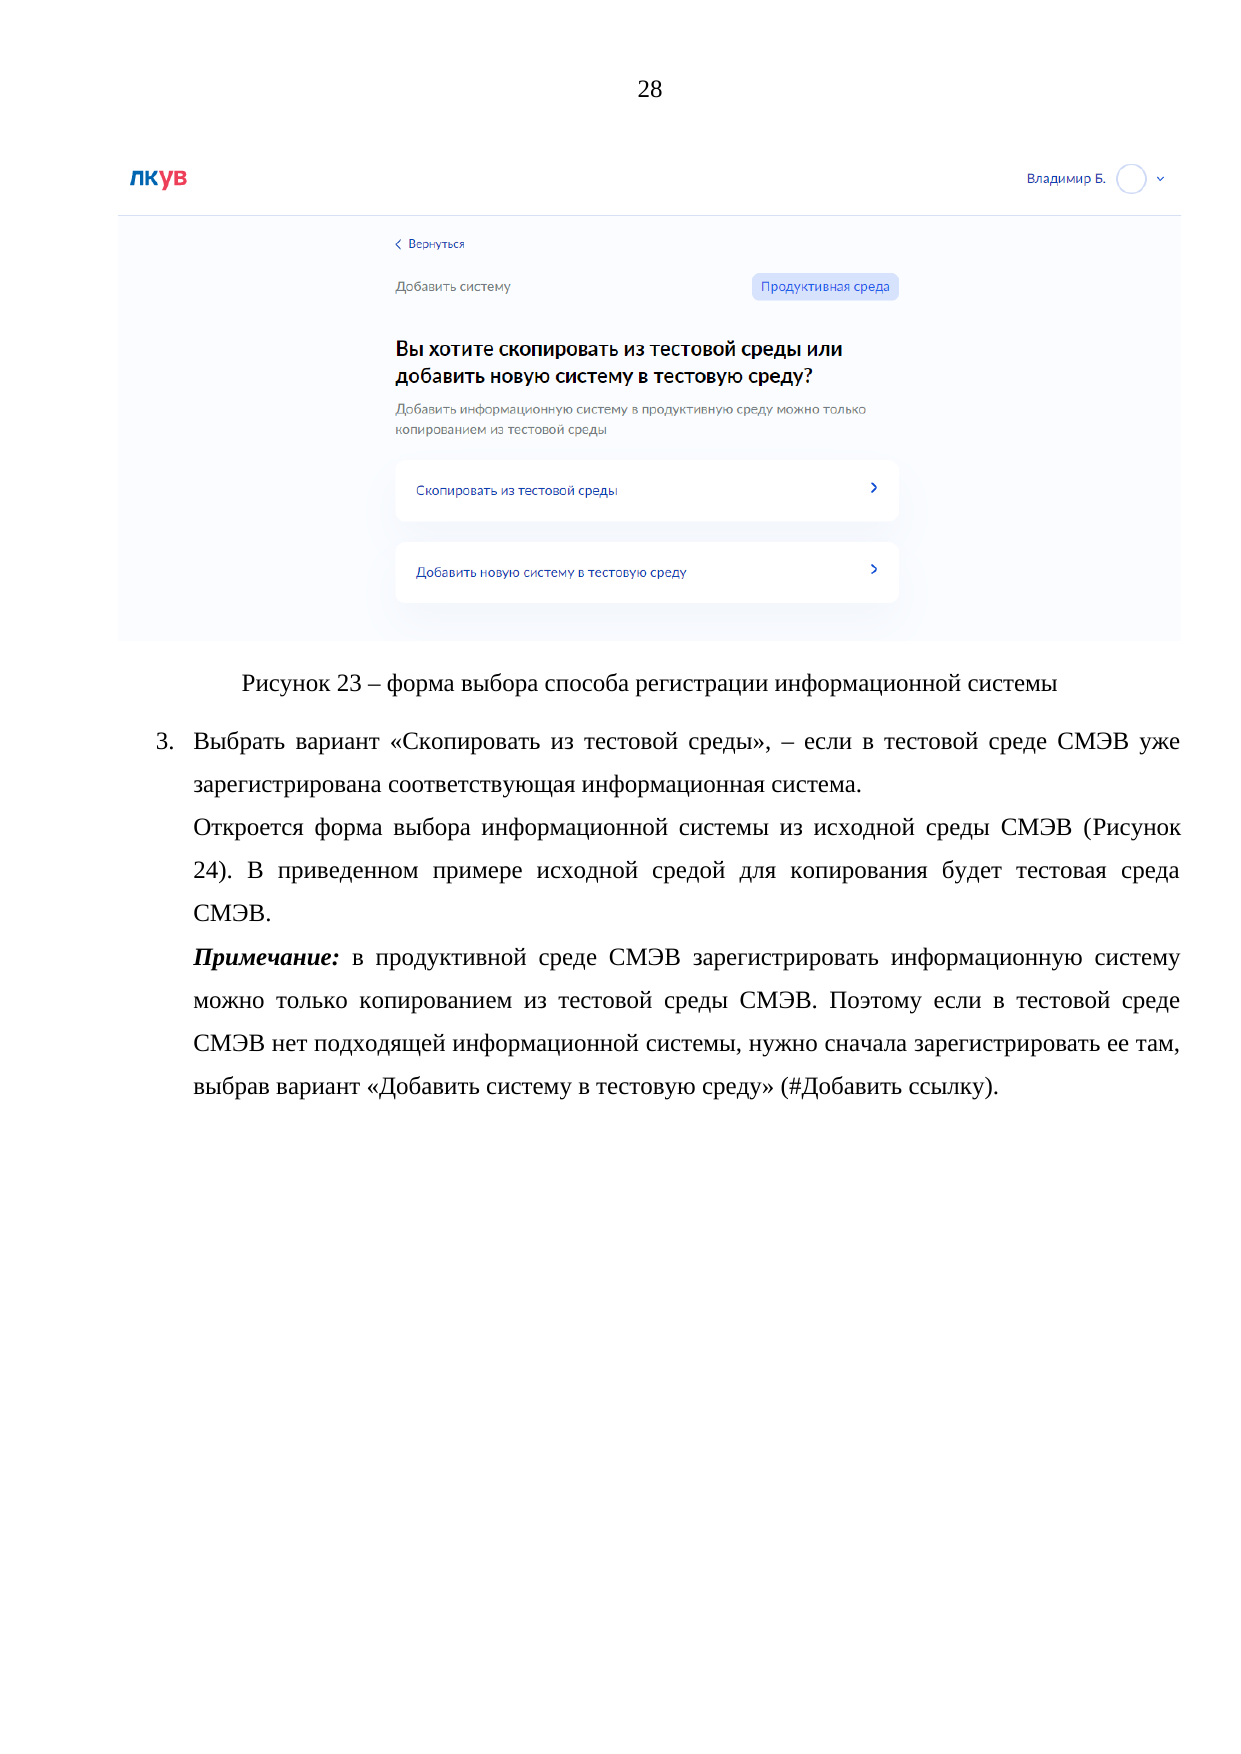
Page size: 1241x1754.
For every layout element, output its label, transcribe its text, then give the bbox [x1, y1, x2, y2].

picture [118, 147, 1182, 641]
list Примечание: в продуктивной среде СМЭВ зарегистрировать информационную систему можно только копированием из тестовой среды СМЭВ. Поэтому если в тестовой среде СМЭВ нет подходящей информационной системы, нужно сначала зарегистрировать ее там, выбрав вариант «Добавить систему в тестовую среду» (#Добавить ссылку). [193, 942, 1181, 1100]
text Рисунок 23 – форма выбора способа регистрации информационной системы [118, 668, 1181, 697]
list Откроется форма выбора информационной системы из исходной среды СМЭВ (Рисунок 24). В приведенном примере исходной средой для копирования будет тестовая среда СМЭВ. [193, 812, 1181, 927]
list Выбрать вариант «Скопировать из тестовой среды», – если в тестовой среде СМЭВ уже зарегистрирована соответствующая информационная система. [156, 726, 1181, 798]
